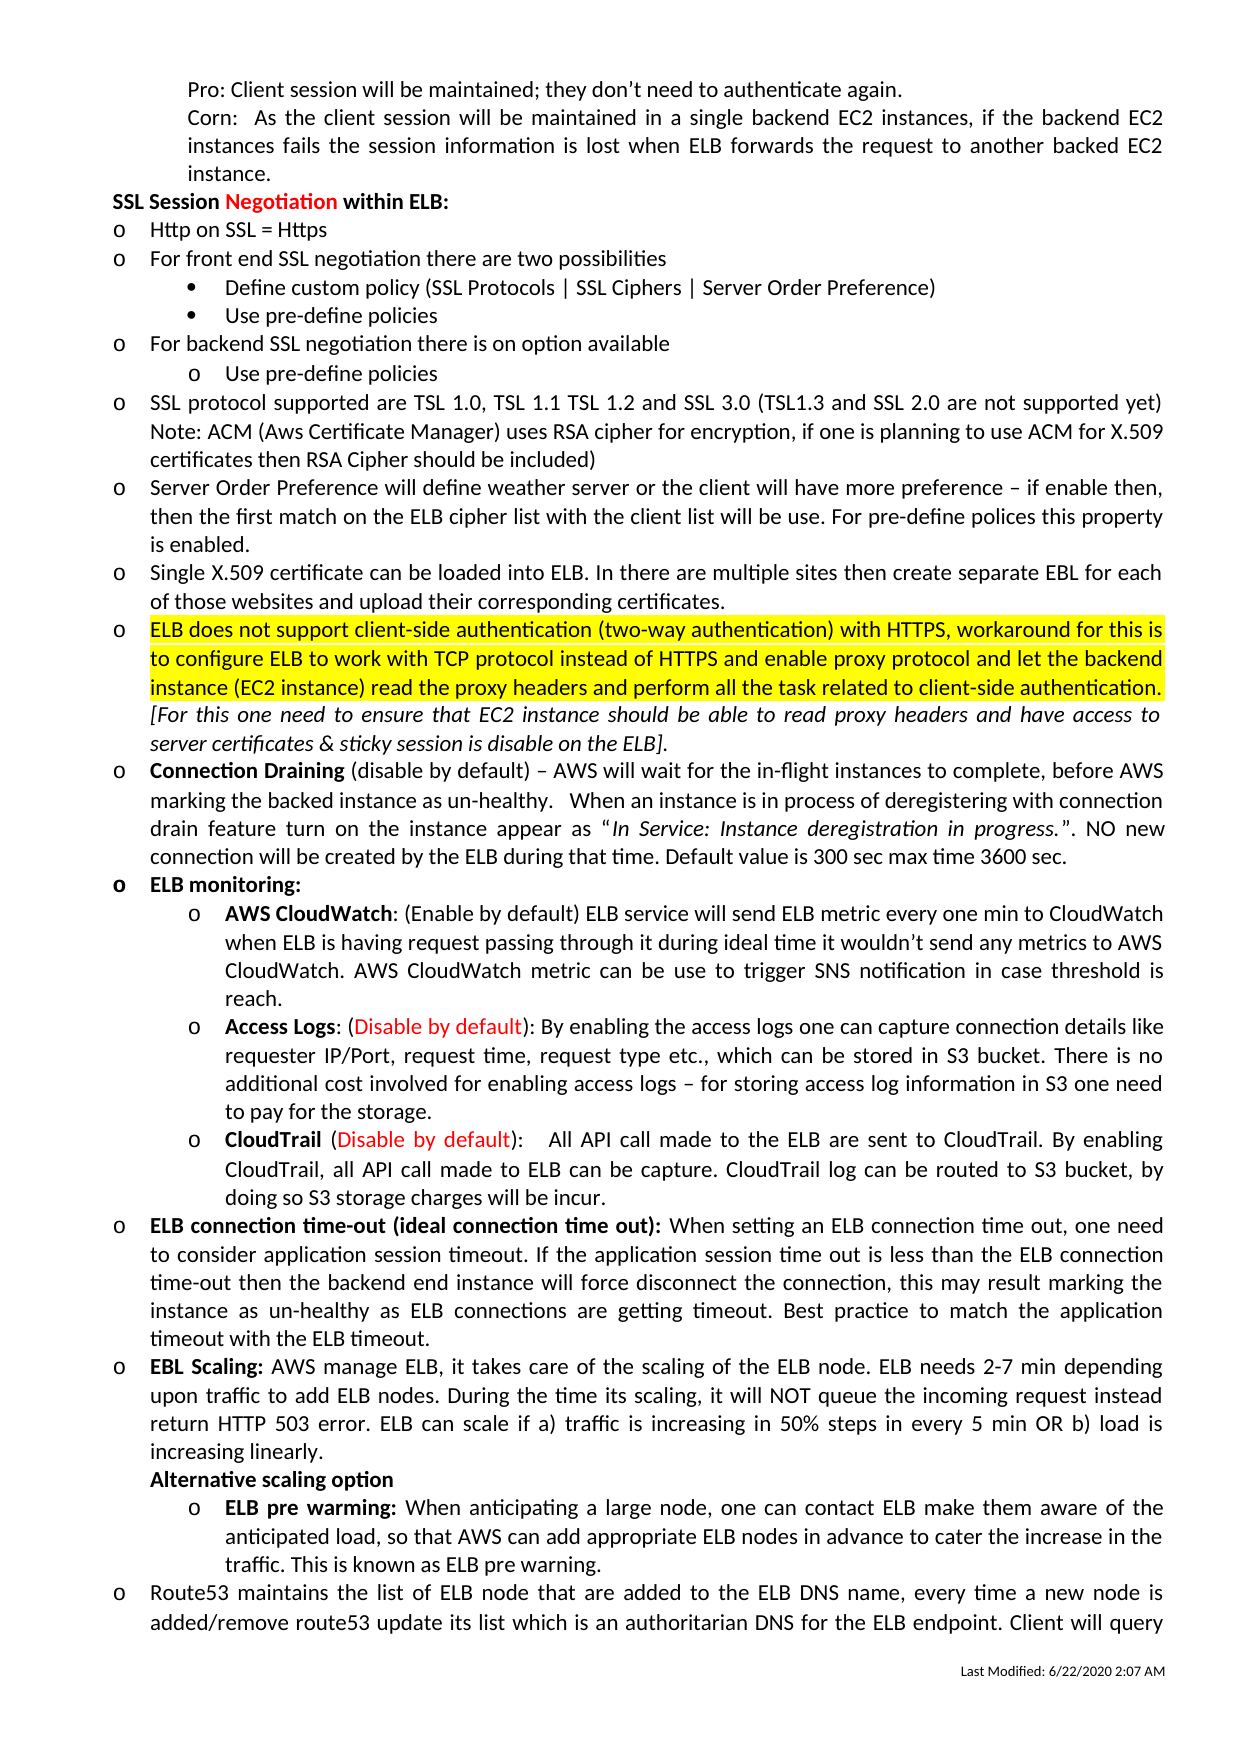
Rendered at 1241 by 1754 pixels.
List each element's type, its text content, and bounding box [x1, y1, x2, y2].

list Server Order Preference will define weather server or the client will have more preference – if enable then, then the first match on the ELB cipher list with the client list will be use. For pre-define polices this property is enabled. [112, 473, 1165, 558]
list Use pre-define policies [187, 301, 1165, 329]
list Http on SSL = Https [112, 215, 1165, 244]
list Single X.509 certificate can be loaded into ELB. In there are multiple sites then create separate EBL for each of those websites and upload their corresponding certificates. [112, 558, 1165, 615]
list Alternative scaling option [150, 1465, 1165, 1493]
list ELB monitoring: [112, 870, 1165, 899]
list EBL Scaling: AWS manage ELB, it takes care of the scaling of the ELB node. ELB needs 2-7 min depending upon traffic to add ELB nodes. During the time its scaling, it will NOT queue the incoming request instead return HTTP 503 error. ELB can scale if a) traffic is increasing in 50% steps in every 5 min OR b) load is increasing linearly. [112, 1352, 1165, 1465]
list SSL protocol supported are TSL 1.0, TSL 1.1 TSL 1.2 and SSL 3.0 (TSL1.3 and SSL 2.0 are not supported yet) Note: ACM (Aws Certificate Manager) uses RSA cipher for encryption, if one is planning to use ACM for X.509 certificates then RSA Cipher should be included) [112, 388, 1165, 473]
text Corn: As the client session will be maintained in a single backend EC2 instances, if the backend EC2 instances fails the session information is lost when ELB forwards the request to another backed EC2 instance. [187, 103, 1165, 187]
text Pro: Client session will be maintained; they don’t need to authenticate again. [187, 75, 1165, 103]
list ELB pre warming: When anticipating a large node, one can contact ELB make them aware of the anticipated load, so that AWS can add appropriate ELB nodes in advance to cater the increase in the traffic. This is known as ELB pre warning. [187, 1493, 1165, 1578]
list ELB does not support client-side authentication (two-way authentication) with HTTPS, workaround for this is to configure ELB to work with TCP protocol instead of HTTPS and enable proxy protocol and let the backend instance (EC2 instance) read the proxy headers and perform all the task related to client-side authentication. [For this one need to ensure that EC2 instance should be able to read proxy headers and have access to server certificates & sticky session is disable on the ELB]. [112, 615, 1165, 757]
text SSL Session Negotiation within ELB: [75, 187, 1165, 215]
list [112, 1578, 1165, 1636]
list CloudTrail (Disable by default): All API call made to the ELB are sent to CloudTrail. By enabling CloudTrail, all API call made to ELB can be capture. CloudTrail log can be routed to S3 bucket, by doing so S3 storage charges will be incur. [187, 1126, 1165, 1211]
list AWS CloudWatch: (Enable by default) ELB service will send ELB metric every one min to CloudWatch when ELB is having request passing through it during ideal time it wouldn’t send any metrics to AWS CloudWatch. AWS CloudWatch metric can be use to trigger SNS notification in case threshold is reach. [187, 899, 1165, 1012]
list ELB connection time-out (ideal connection time out): When setting an ELB connection time out, one need to consider application session timeout. If the application session time out is less than the ELB connection time-out then the backend end instance will force disconnect the connection, this may result marking the instance as un-healthy as ELB connections are getting timeout. Best practice to match the application timeout with the ELB timeout. [112, 1211, 1165, 1352]
list For front end SSL negotiation there are two possibilities [112, 244, 1165, 273]
list Connection Draining (disable by default) – AWS will wait for the in-flight instances to complete, before AWS marking the backed instance as un-healthy. When an instance is in process of deregistering with connection drain feature turn on the instance appear as “In Service: Instance deregistration in progress.”. NO new connection will be created by the ELB during that time. Default value is 300 sec max time 3600 sec. [112, 757, 1165, 870]
list Access Logs: (Disable by default): By enabling the access logs one can capture connection details like requester IP/Port, request time, request type etc., which can be stored in S3 bucket. There is no additional cost involved for enabling access logs – for storing access log information in S3 one need to pay for the storage. [187, 1012, 1165, 1126]
list Use pre-define policies [187, 359, 1165, 388]
list For backend SSL negotiation there is on option available [112, 329, 1165, 359]
list Define custom policy (SSL Protocols | SSL Ciphers | Server Order Preference) [187, 273, 1165, 301]
